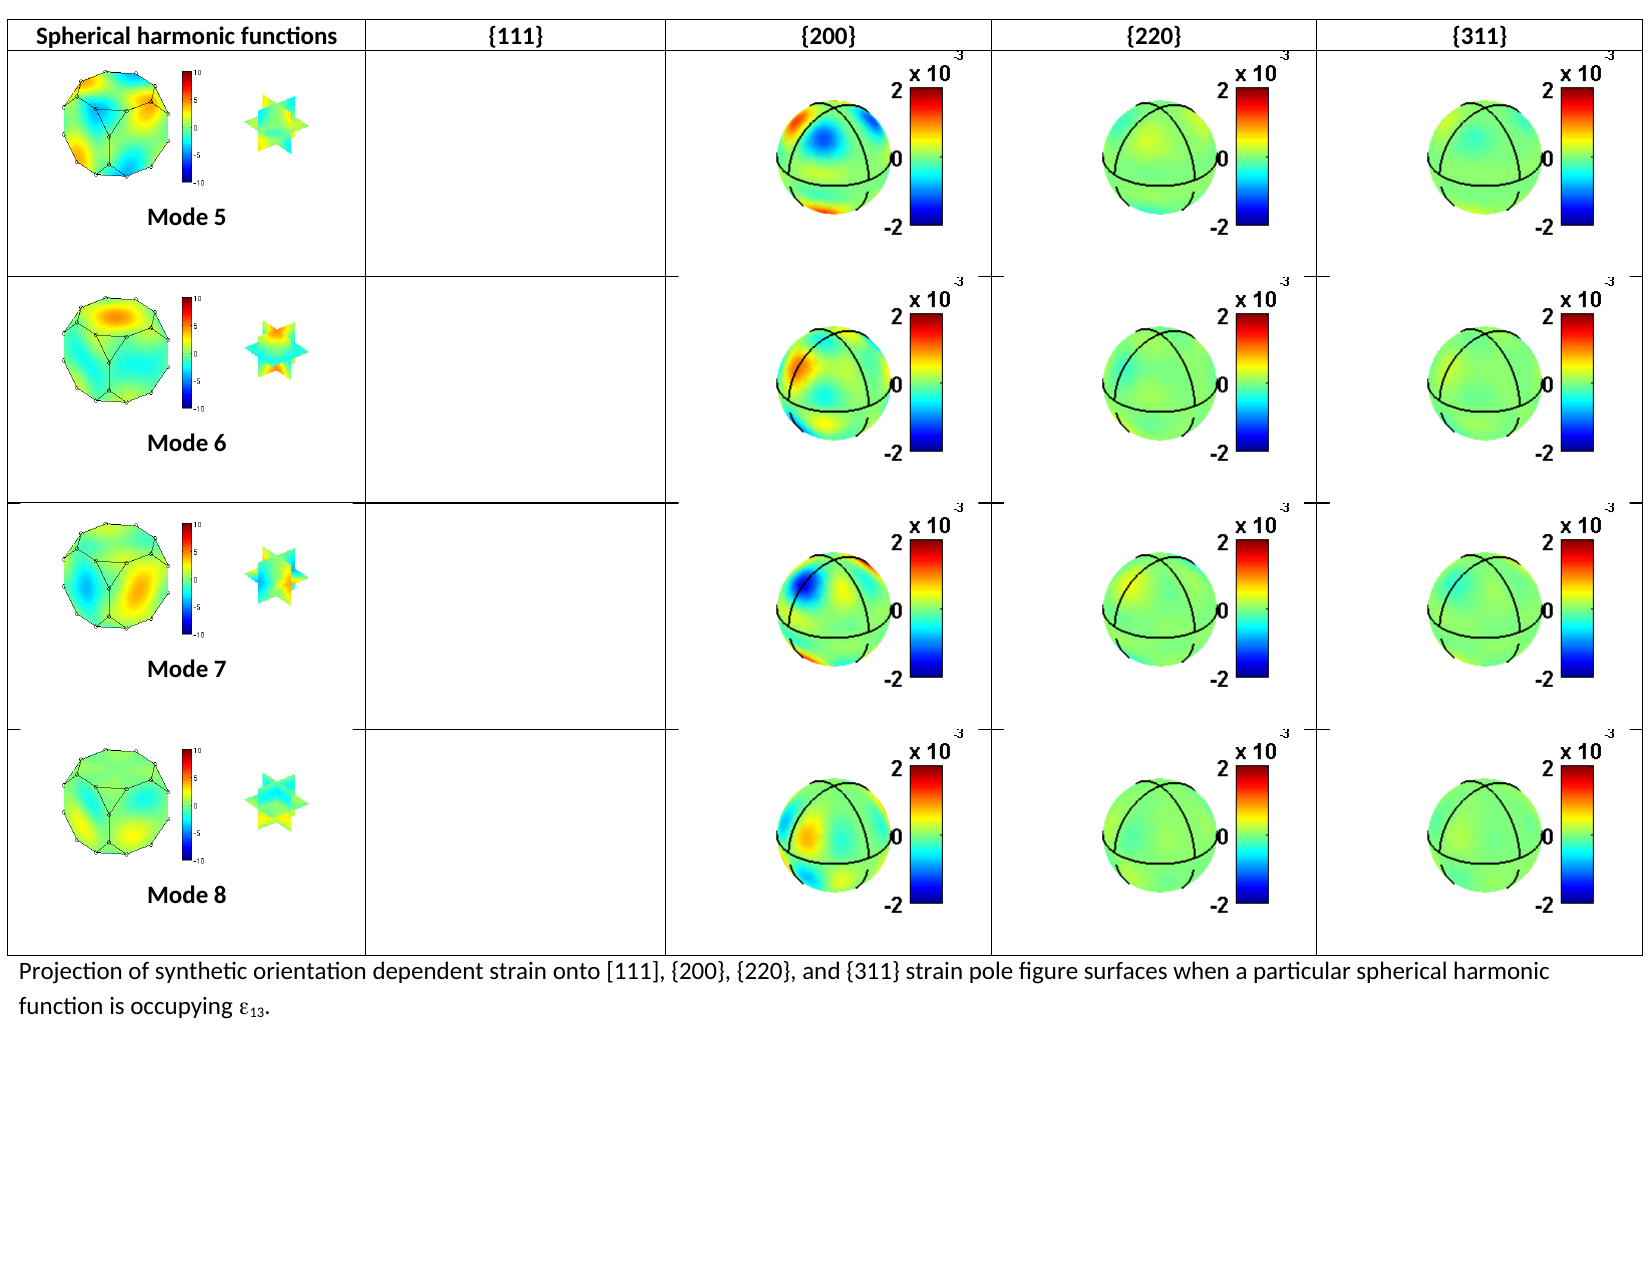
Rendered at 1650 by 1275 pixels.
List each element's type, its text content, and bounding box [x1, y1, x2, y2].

table_cell [1304, 504, 1316, 728]
table_cell [1630, 51, 1642, 276]
table_cell [1317, 504, 1329, 728]
table_cell [979, 277, 991, 502]
picture [20, 277, 353, 428]
picture [1004, 51, 1304, 955]
picture [20, 729, 353, 880]
table_header {111} [366, 20, 665, 50]
table_cell [366, 504, 665, 728]
table_cell [979, 51, 991, 276]
table_cell [366, 51, 665, 276]
table_cell [1630, 277, 1642, 502]
table_cell [1630, 730, 1642, 954]
table_cell Mode 8 [8, 730, 365, 954]
table_cell [1304, 51, 1316, 276]
table_cell [979, 730, 991, 954]
table_cell [1317, 730, 1329, 954]
table_header {311} [1317, 20, 1642, 50]
table_cell [1630, 504, 1642, 728]
table_cell [1304, 277, 1316, 502]
table_cell [1317, 51, 1329, 276]
table_cell [666, 730, 678, 954]
table_cell [366, 277, 665, 502]
text Projection of synthetic orientation dependent strain onto [111], {200}, {220}, and {311} strain pole figure surfaces when a particular spherical harmonic function is occupying 13. [19, 956, 1631, 1021]
table_cell [1317, 277, 1329, 502]
table_cell [992, 730, 1004, 954]
table_cell Mode 6 [8, 277, 365, 502]
table_cell [992, 51, 1004, 276]
table_cell [366, 730, 665, 954]
table_header {200} [666, 20, 991, 50]
table_cell [992, 504, 1004, 728]
table_header Spherical harmonic functions [8, 20, 365, 50]
table_header {220} [992, 20, 1316, 50]
table_cell [666, 51, 678, 276]
table_cell [979, 504, 991, 728]
table_cell Mode 7 [8, 504, 365, 728]
picture [1329, 51, 1630, 955]
table_cell [666, 277, 678, 502]
picture [20, 503, 353, 654]
table_cell [666, 504, 678, 728]
table_cell [1304, 730, 1316, 954]
picture [678, 51, 979, 955]
table_cell Mode 5 [8, 51, 365, 276]
picture [20, 51, 353, 202]
table_cell [992, 277, 1004, 502]
